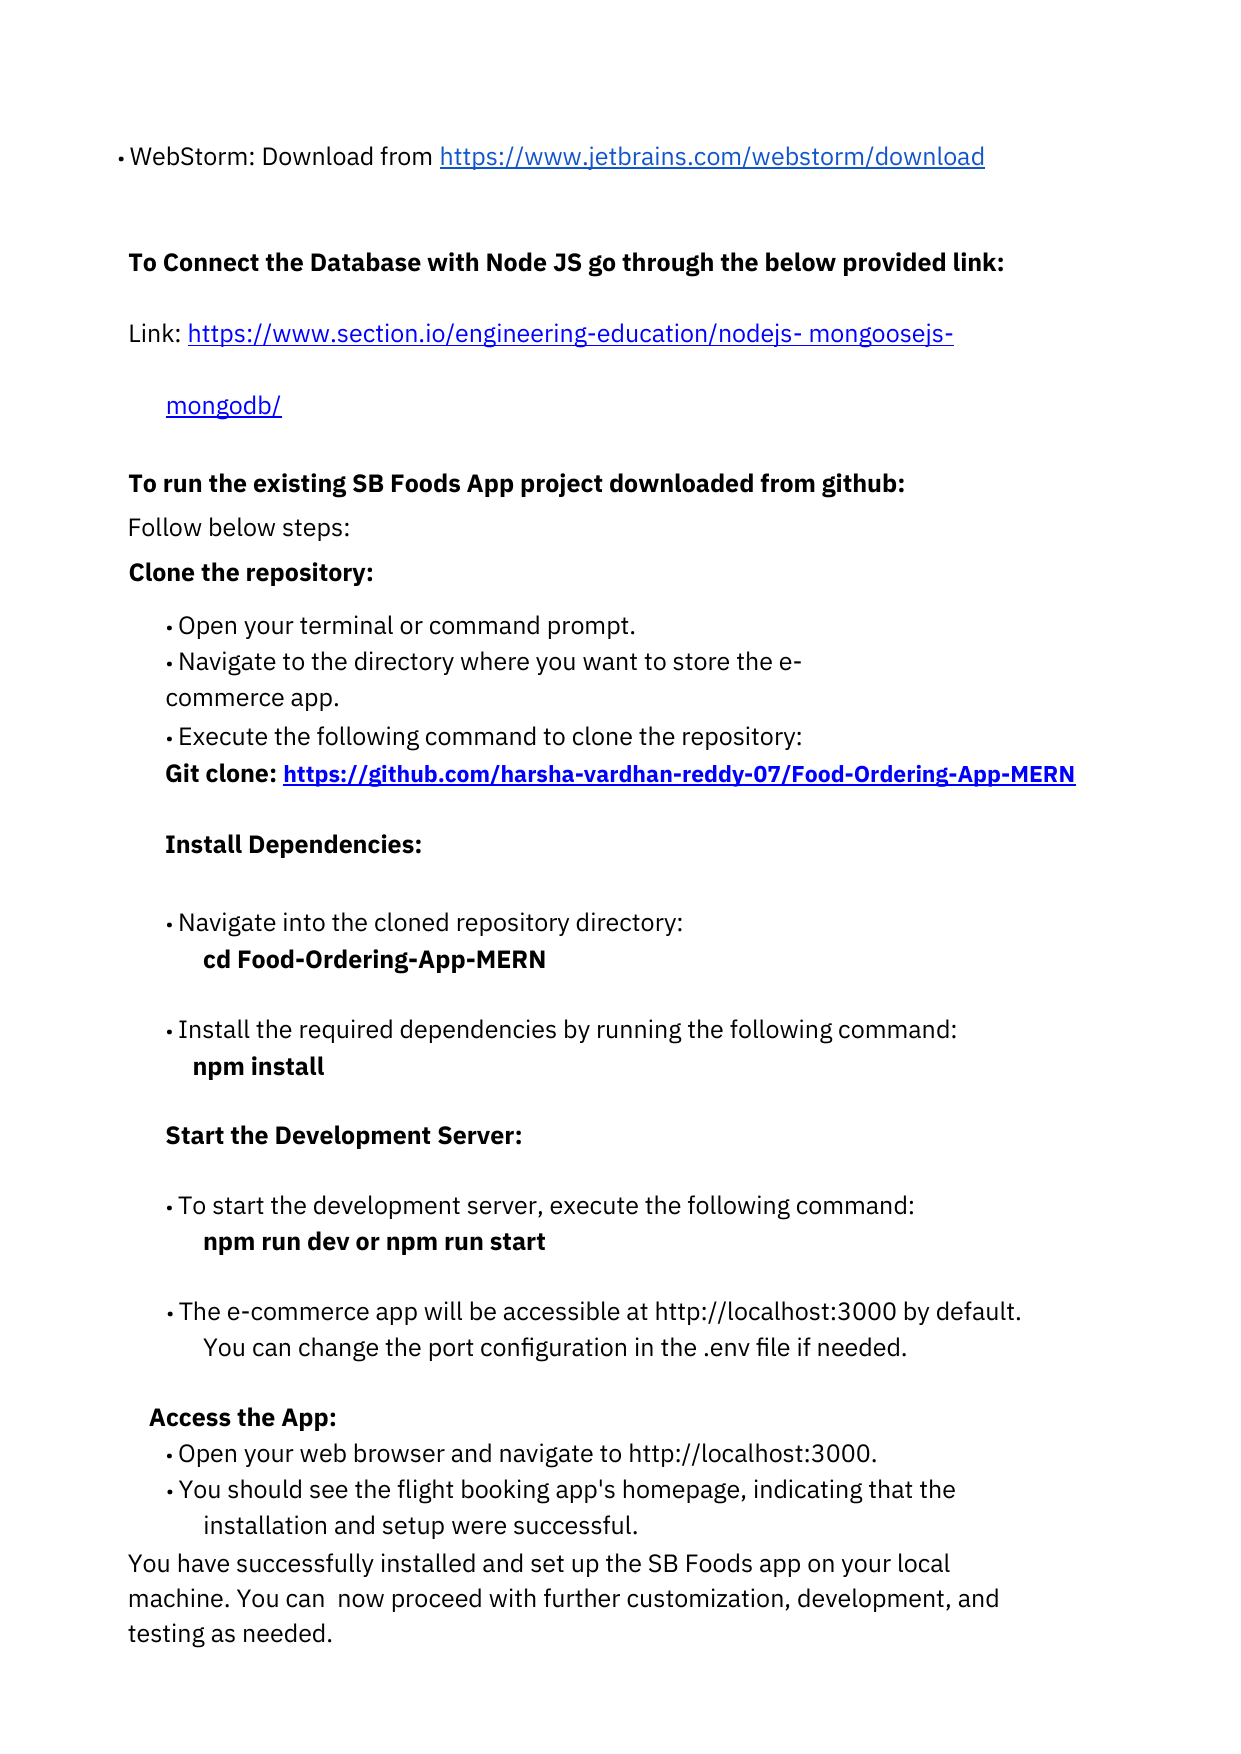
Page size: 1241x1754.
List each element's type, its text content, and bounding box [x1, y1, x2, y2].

text Link: https://www.section.io/engineering-education/nodejs- mongoosejs-mongodb/ [128, 317, 1024, 421]
text • Open your terminal or command prompt. [165, 608, 1130, 641]
text • You should see the flight booking app's homepage, indicating that the installation and setup were successful. [166, 1473, 1004, 1542]
text cd Food-Ordering-App-MERN [203, 943, 1130, 975]
text • WebStorm: Download from https://www.jetbrains.com/webstorm/download [117, 139, 1125, 172]
text To run the existing SB Foods App project downloaded from github: [128, 467, 1130, 499]
text npm install [192, 1049, 1130, 1082]
text • To start the development server, execute the following command: [165, 1189, 1130, 1221]
text npm run dev or npm run start [203, 1225, 1130, 1257]
text Follow below steps: [127, 511, 1130, 544]
text Clone the repository: [128, 556, 1130, 588]
text You have successfully installed and set up the SB Foods app on your local machine. You can now proceed with further customization, development, and testing as needed. [128, 1547, 1059, 1649]
text • Navigate to the directory where you want to store the e-commerce app. [165, 645, 901, 713]
text Access the App: [149, 1400, 1130, 1433]
text • Execute the following command to clone the repository: [165, 720, 901, 752]
text Start the Development Server: [165, 1119, 1130, 1152]
text To Connect the Database with Node JS go through the below provided link: [128, 246, 1024, 278]
text • Open your web browser and navigate to http://localhost:3000. [165, 1437, 1130, 1469]
text Git clone: https://github.com/harsha-vardhan-reddy-07/Food-Ordering-App-MERN Install Dependencies: [165, 757, 1097, 861]
text • Navigate into the cloned repository directory: [165, 906, 1130, 939]
text • Install the required dependencies by running the following command: [165, 1013, 1130, 1046]
text • The e-commerce app will be accessible at http://localhost:3000 by default. You can change the port configuration in the .env file if needed. [166, 1295, 1029, 1363]
